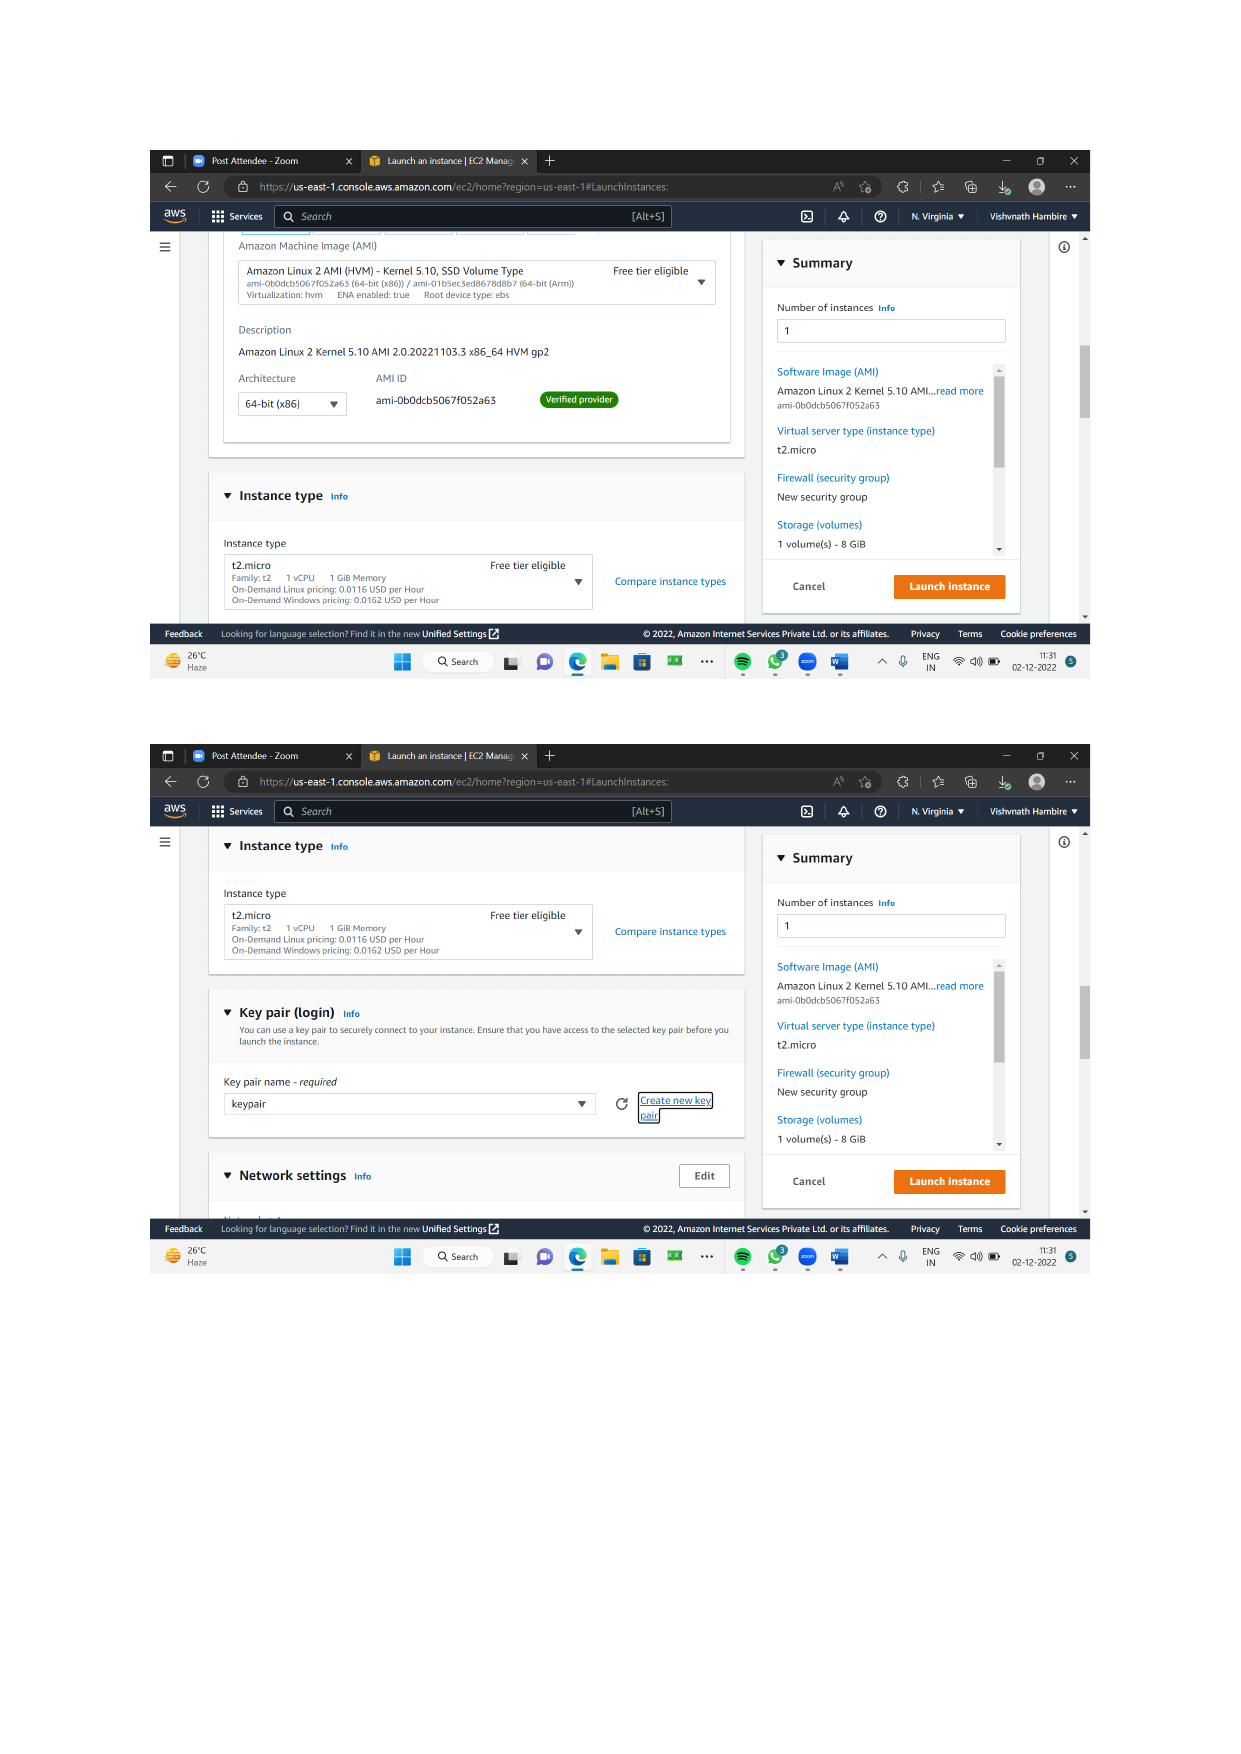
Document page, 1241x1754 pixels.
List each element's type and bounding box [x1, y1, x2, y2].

picture [150, 150, 1091, 679]
picture [150, 744, 1091, 1274]
